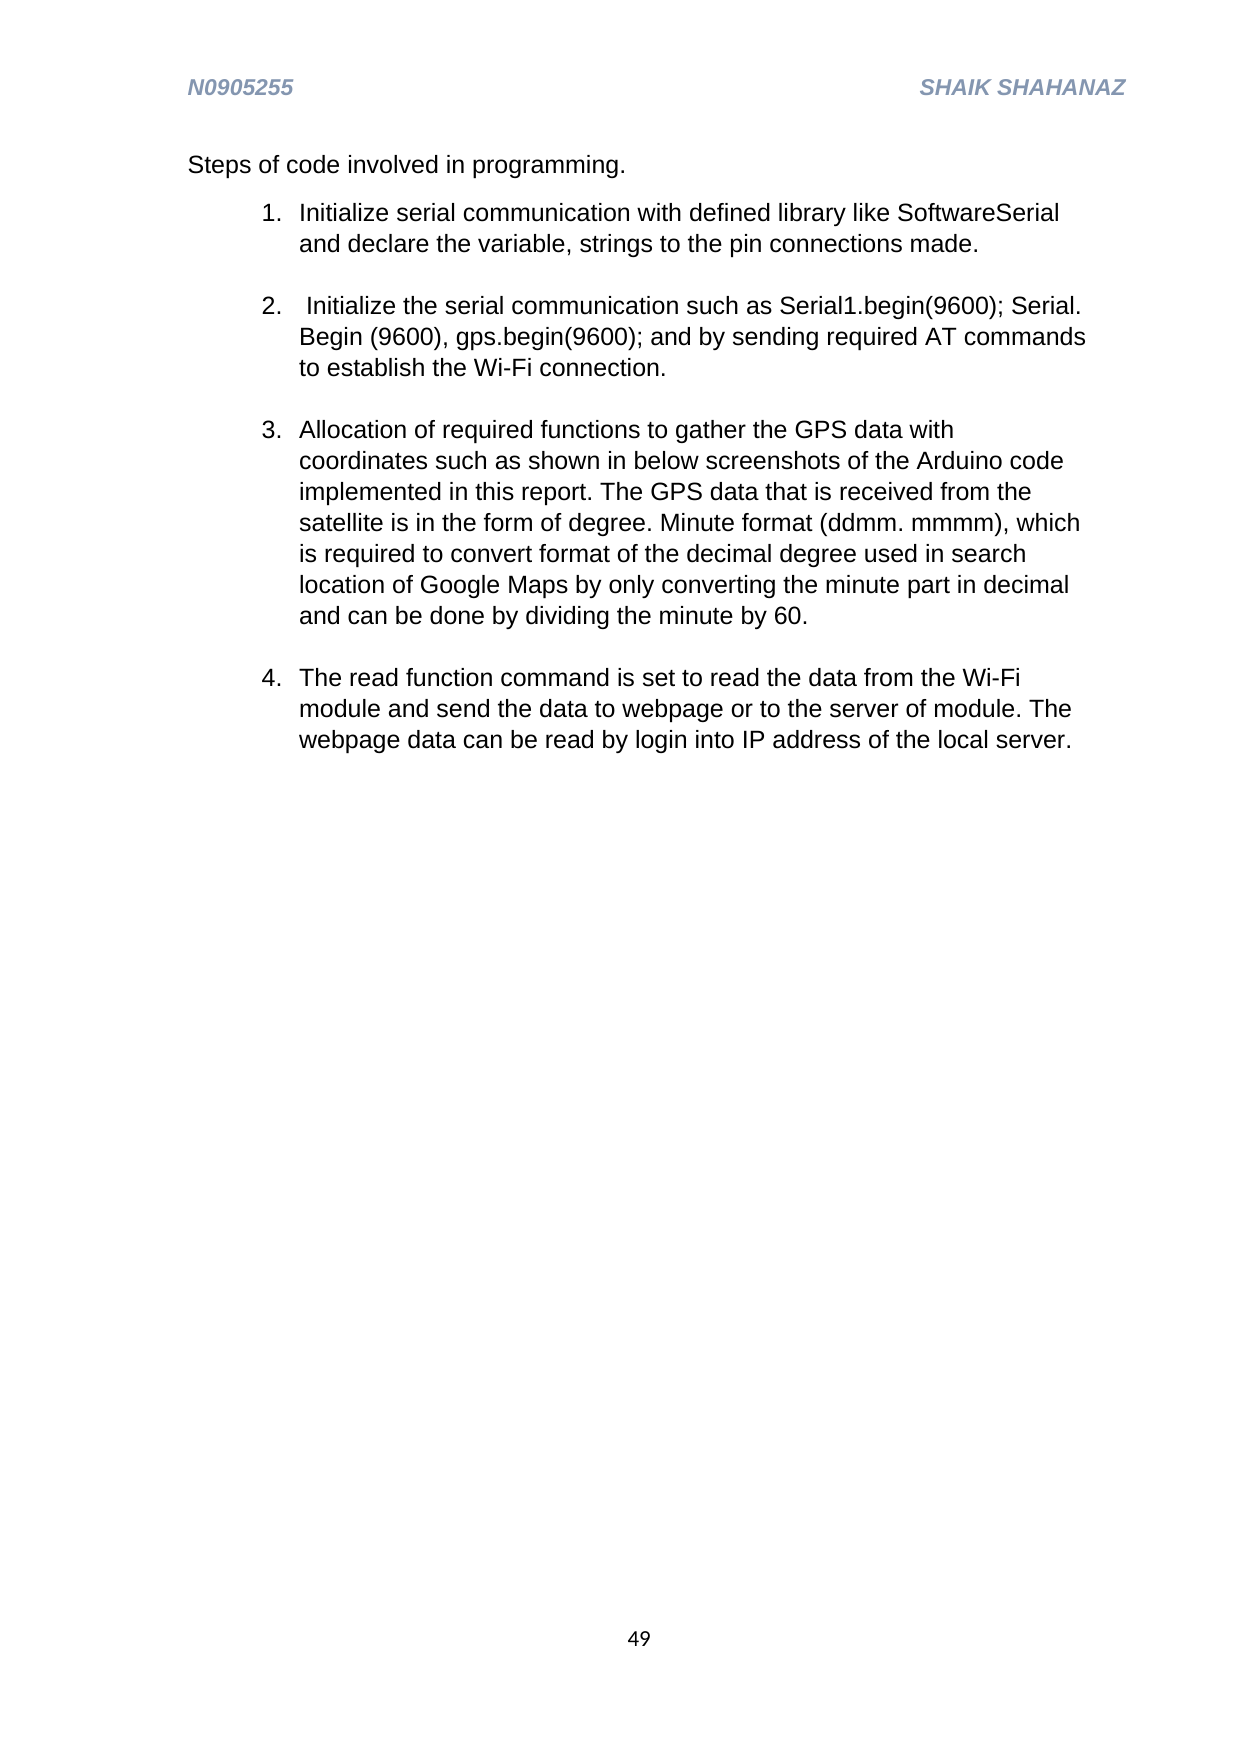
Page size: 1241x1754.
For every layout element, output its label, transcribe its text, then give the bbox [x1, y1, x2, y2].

list Initialize the serial communication such as Serial1.begin(9600); Serial. Begin (9600), gps.begin(9600); and by sending required AT commands to establish the Wi-Fi connection. [261, 291, 1090, 382]
list The read function command is set to read the data from the Wi-Fi module and send the data to webpage or to the server of module. The webpage data can be read by login into IP address of the local server. [261, 663, 1090, 754]
text Steps of code involved in programming. [187, 150, 1090, 179]
list Allocation of required functions to gather the GPS data with coordinates such as shown in below screenshots of the Arduino code implemented in this report. The GPS data that is received from the satellite is in the form of degree. Minute format (ddmm. mmmm), which is required to convert format of the decimal degree used in search location of Google Maps by only converting the minute part in decimal and can be done by dividing the minute by 60. [261, 415, 1090, 630]
list Initialize serial communication with defined library like SoftwareSerial and declare the variable, strings to the pin connections made. [261, 198, 1090, 257]
